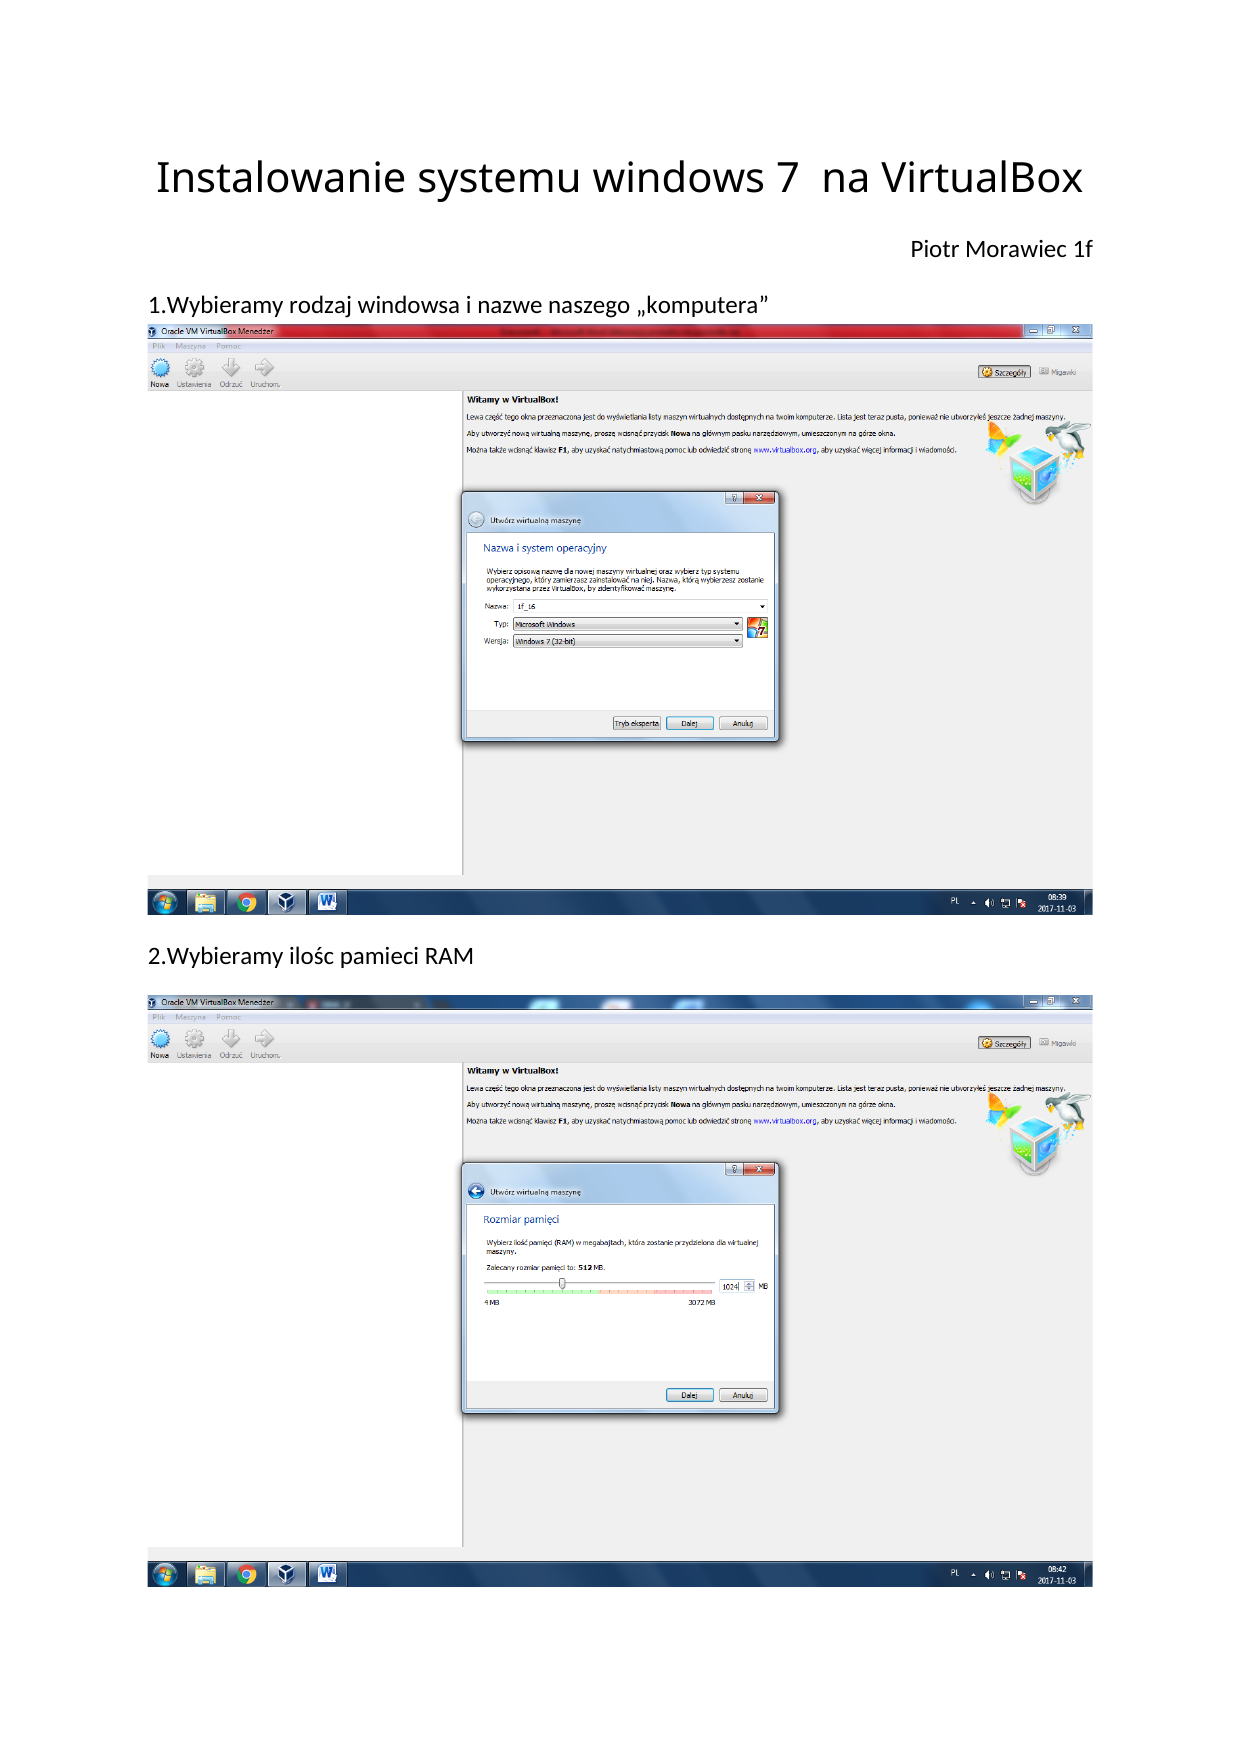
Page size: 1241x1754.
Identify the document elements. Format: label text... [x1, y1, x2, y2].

text Instalowanie systemu windows 7 na VirtualBox [148, 148, 1093, 204]
picture [147, 324, 1093, 915]
text 1.Wybieramy rodzaj windowsa i nazwe naszego „komputera” [148, 289, 1093, 324]
text Piotr Morawiec 1f [148, 234, 1093, 264]
text 2.Wybieramy ilośc pamieci RAM [148, 940, 1093, 970]
picture [147, 995, 1093, 1587]
